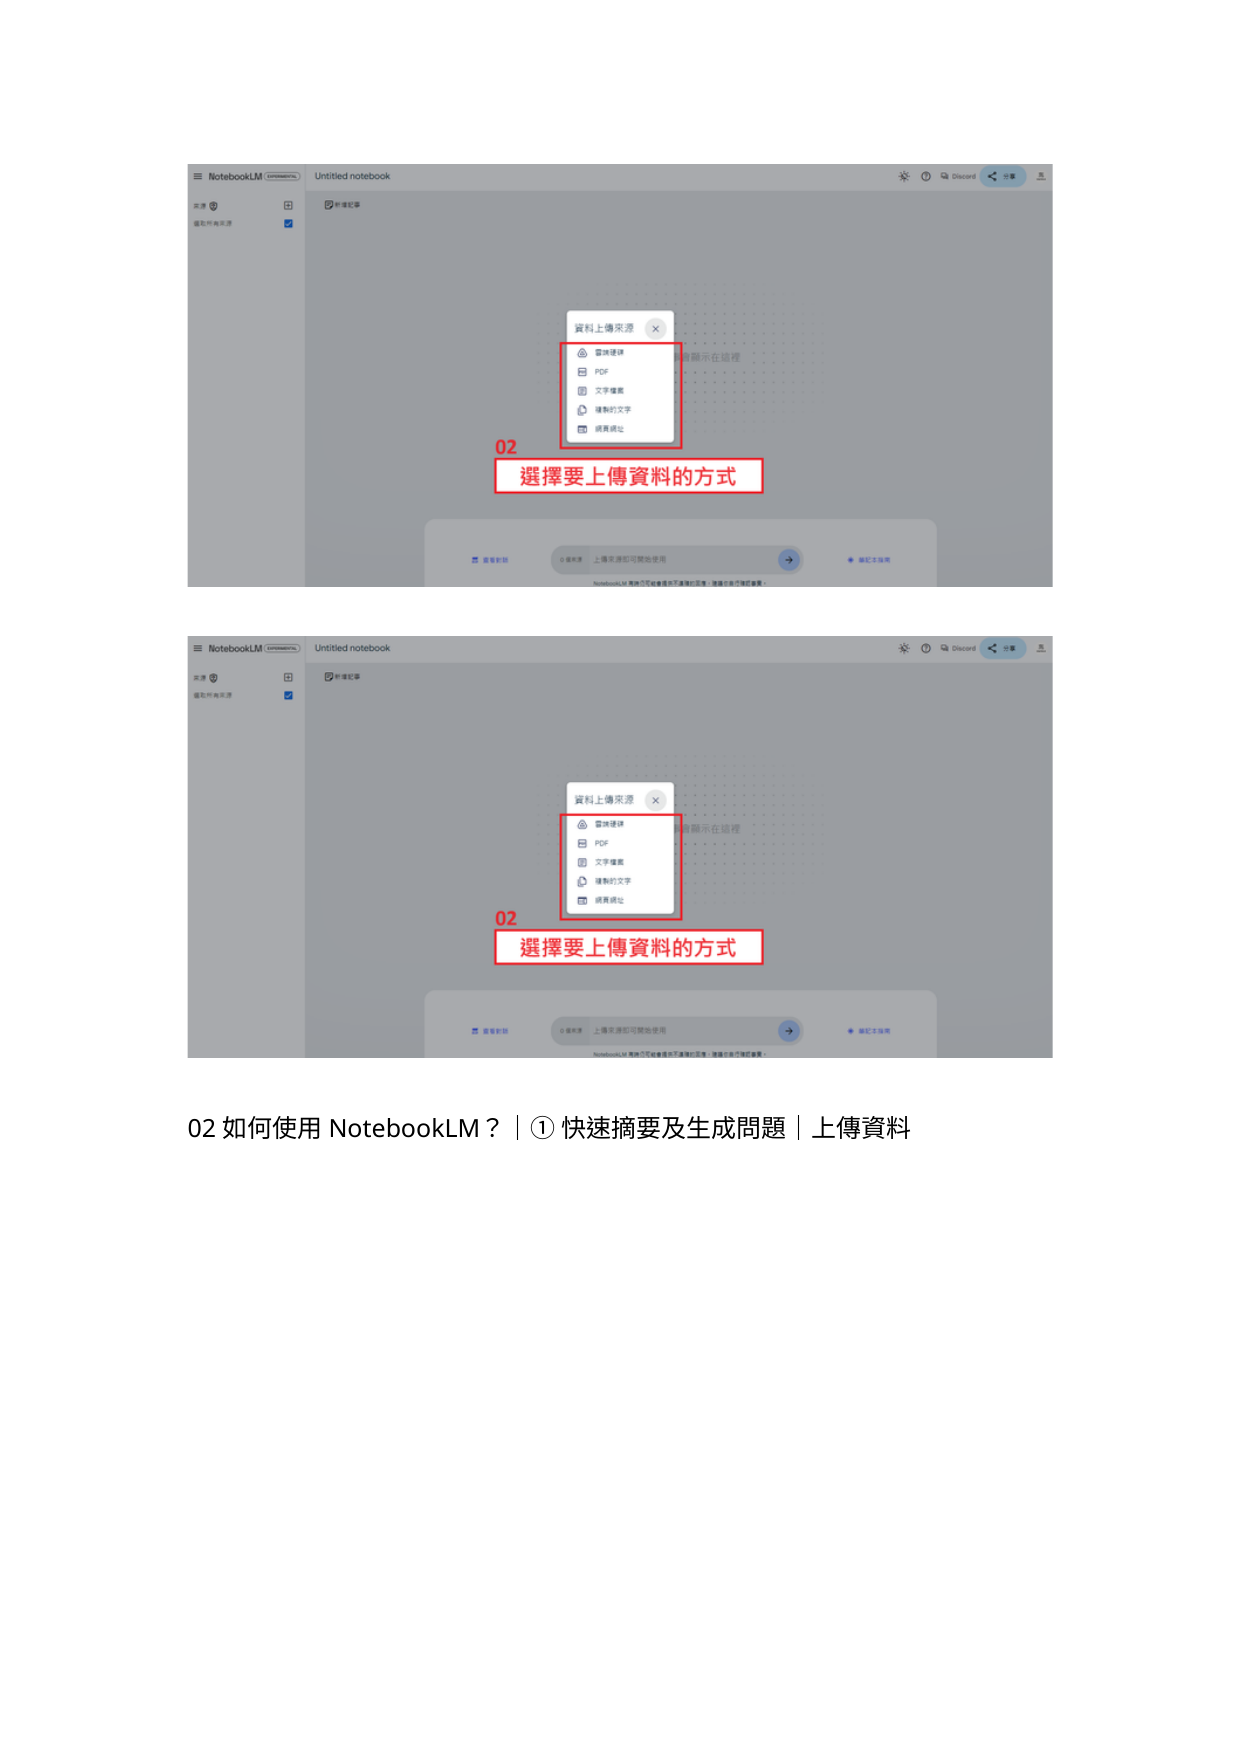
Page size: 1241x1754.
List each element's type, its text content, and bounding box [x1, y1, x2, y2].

picture [187, 164, 1053, 587]
text 02 如何使用 NotebookLM？｜① 快速摘要及生成問題｜上傳資料 [187, 1108, 1053, 1146]
picture [187, 636, 1053, 1058]
